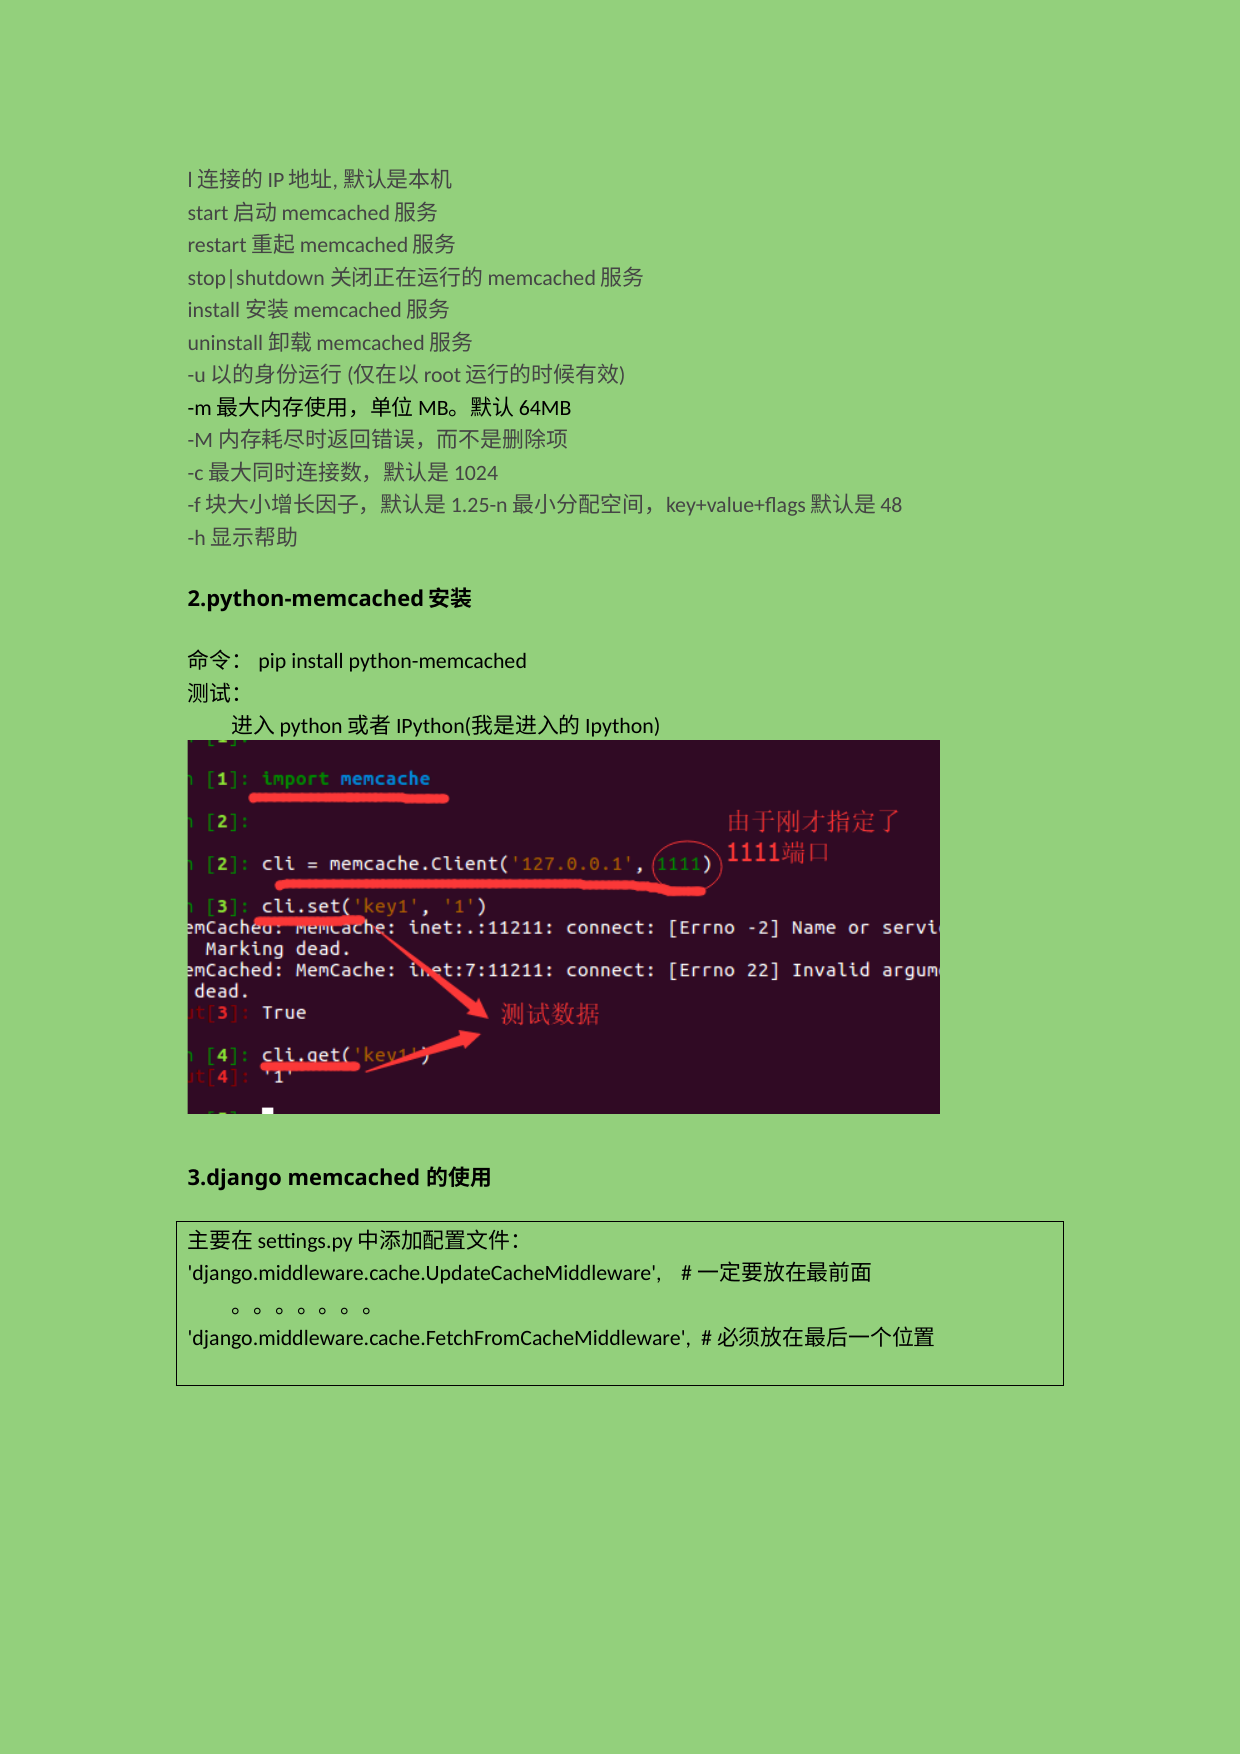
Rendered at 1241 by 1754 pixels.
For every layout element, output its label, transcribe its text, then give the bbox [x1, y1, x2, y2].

text -M 内存耗尽时返回错误，而不是删除项 -c 最大同时连接数，默认是1024 [187, 422, 1053, 487]
picture [187, 740, 940, 1114]
text install 安装memcached服务 [187, 292, 1053, 324]
text -f 块大小增长因子，默认是1.25-n 最小分配空间，key+value+flags默认是48 -h 显示帮助 [187, 487, 1053, 552]
text start 启动memcached服务 [187, 194, 1053, 227]
text 命令： pip install python-memcached [187, 643, 1053, 675]
subtitle 3.django memcached 的使用 [187, 1159, 1053, 1192]
table_header 主要在settings.py中添加配置文件： 'django.middleware.cache.UpdateCacheMiddleware', # 一定要放在最前面 。。。。。。。 'django.middleware.cache.FetchFromCacheMiddleware', # 必须放在最后一个位置 [177, 1222, 1063, 1385]
text 进入python 或者IPython(我是进入的Ipython) [225, 708, 1053, 740]
text -u 以的身份运行 (仅在以root运行的时候有效) [187, 357, 1053, 389]
text stop|shutdown 关闭正在运行的memcached服务 [187, 259, 1053, 292]
text uninstall 卸载memcached服务 [187, 324, 1053, 357]
text l 连接的IP地址, 默认是本机 [187, 162, 1053, 194]
text 测试： [187, 675, 1053, 708]
subtitle 2.python-memcached安装 [187, 581, 1053, 614]
text -m 最大内存使用，单位MB。默认64MB [187, 389, 1053, 422]
text restart 重起memcached服务 [187, 227, 1053, 259]
